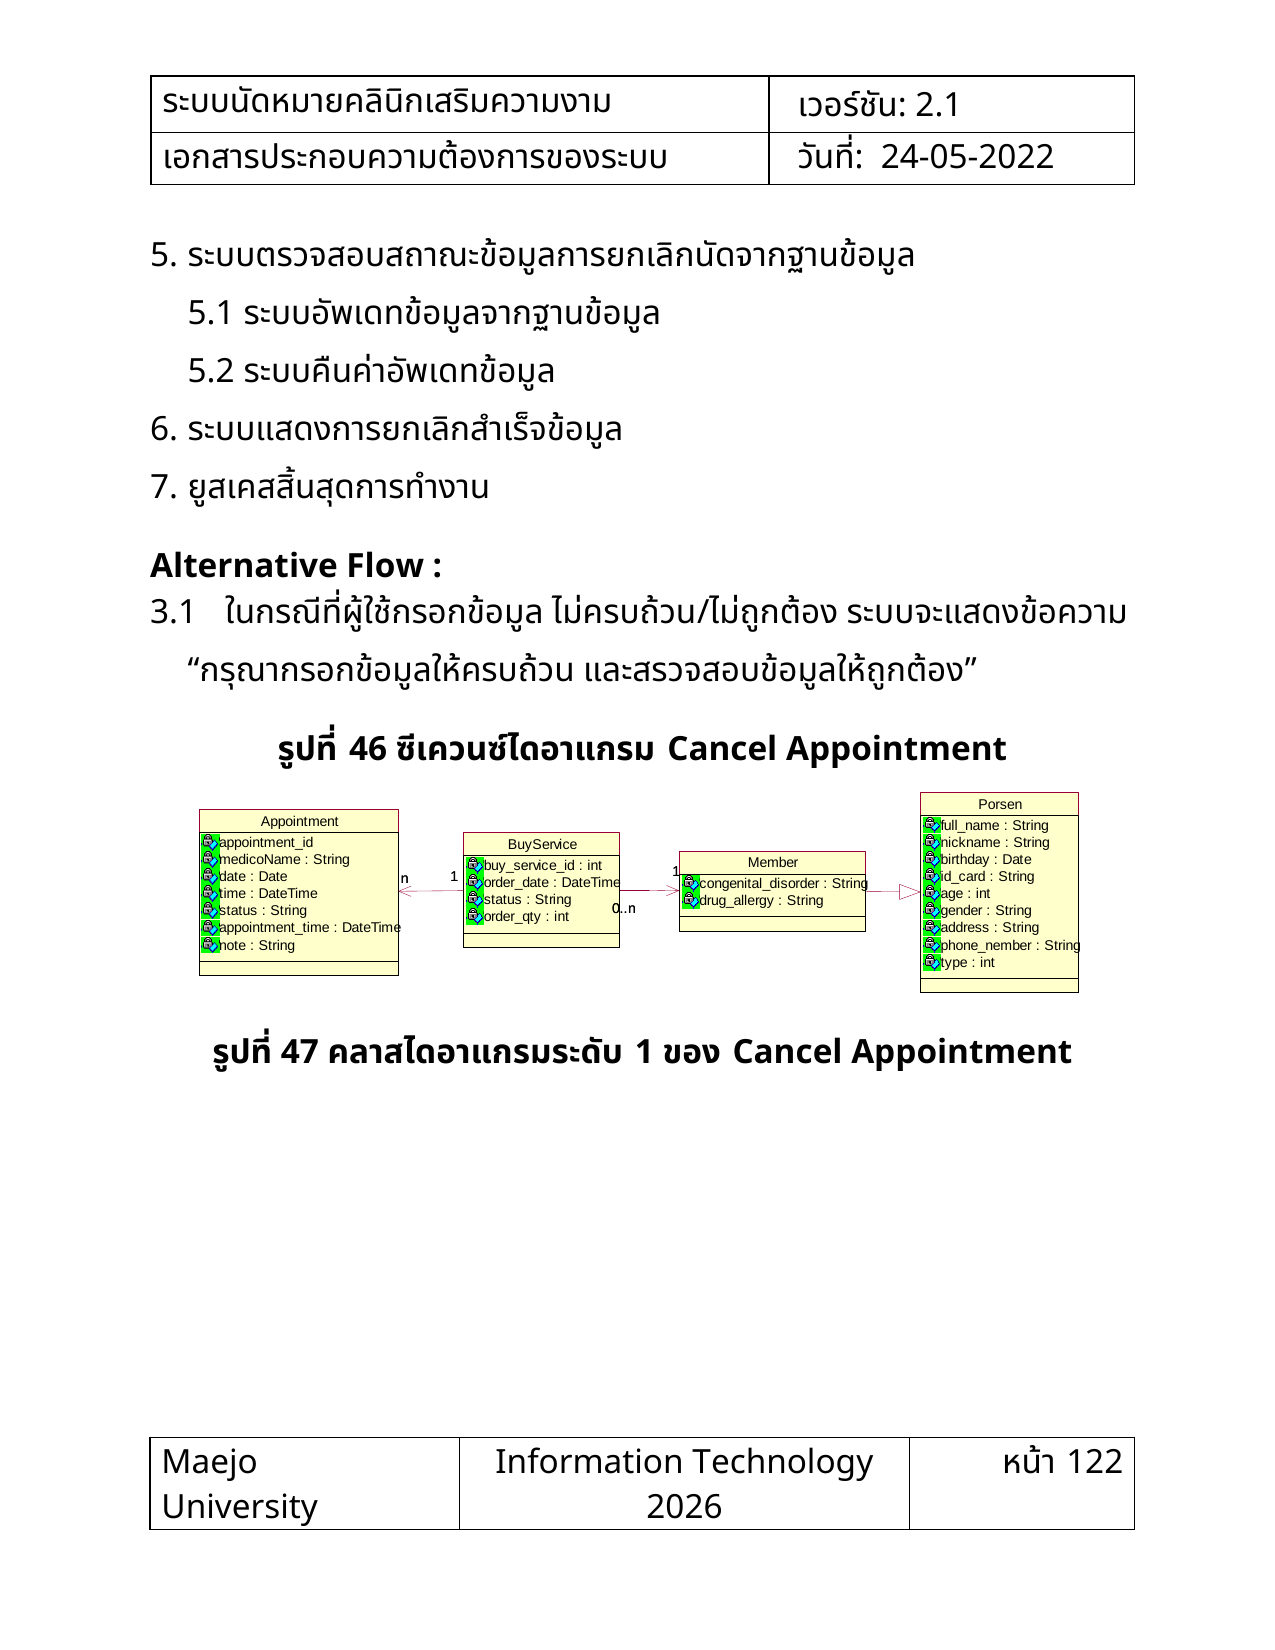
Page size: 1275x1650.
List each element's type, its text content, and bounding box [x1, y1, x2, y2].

list 5.2 ระบบคืนค่าอัพเดทข้อมูล [187, 347, 1134, 397]
list ระบบตรวจสอบสถาณะข้อมูลการยกเลิกนัดจากฐานข้อมูล [150, 231, 1134, 281]
list ระบบแสดงการยกเลิกสำเร็จข้อมูล [150, 405, 1134, 456]
list 5.1 ระบบอัพเดทข้อมูลจากฐานข้อมูล [187, 289, 1134, 339]
list ในกรณีที่ผู้ใช้กรอกข้อมูล ไม่ครบถ้วน/ไม่ถูกต้อง ระบบจะแสดงข้อความ “กรุณากรอกข้อมูลให้ครบถ้วน และสรวจสอบข้อมูลให้ถูกต้อง” [150, 587, 1134, 696]
text รูปที่ 47 คลาสไดอาแกรมระดับ 1 ของ Cancel Appointment [150, 1028, 1134, 1079]
list ยูสเคสสิ้นสุดการทำงาน [150, 463, 1134, 514]
text รูปที่ 46 ซีเควนซ์ไดอาแกรม Cancel Appointment [150, 724, 1134, 770]
text Alternative Flow : [150, 542, 1134, 587]
